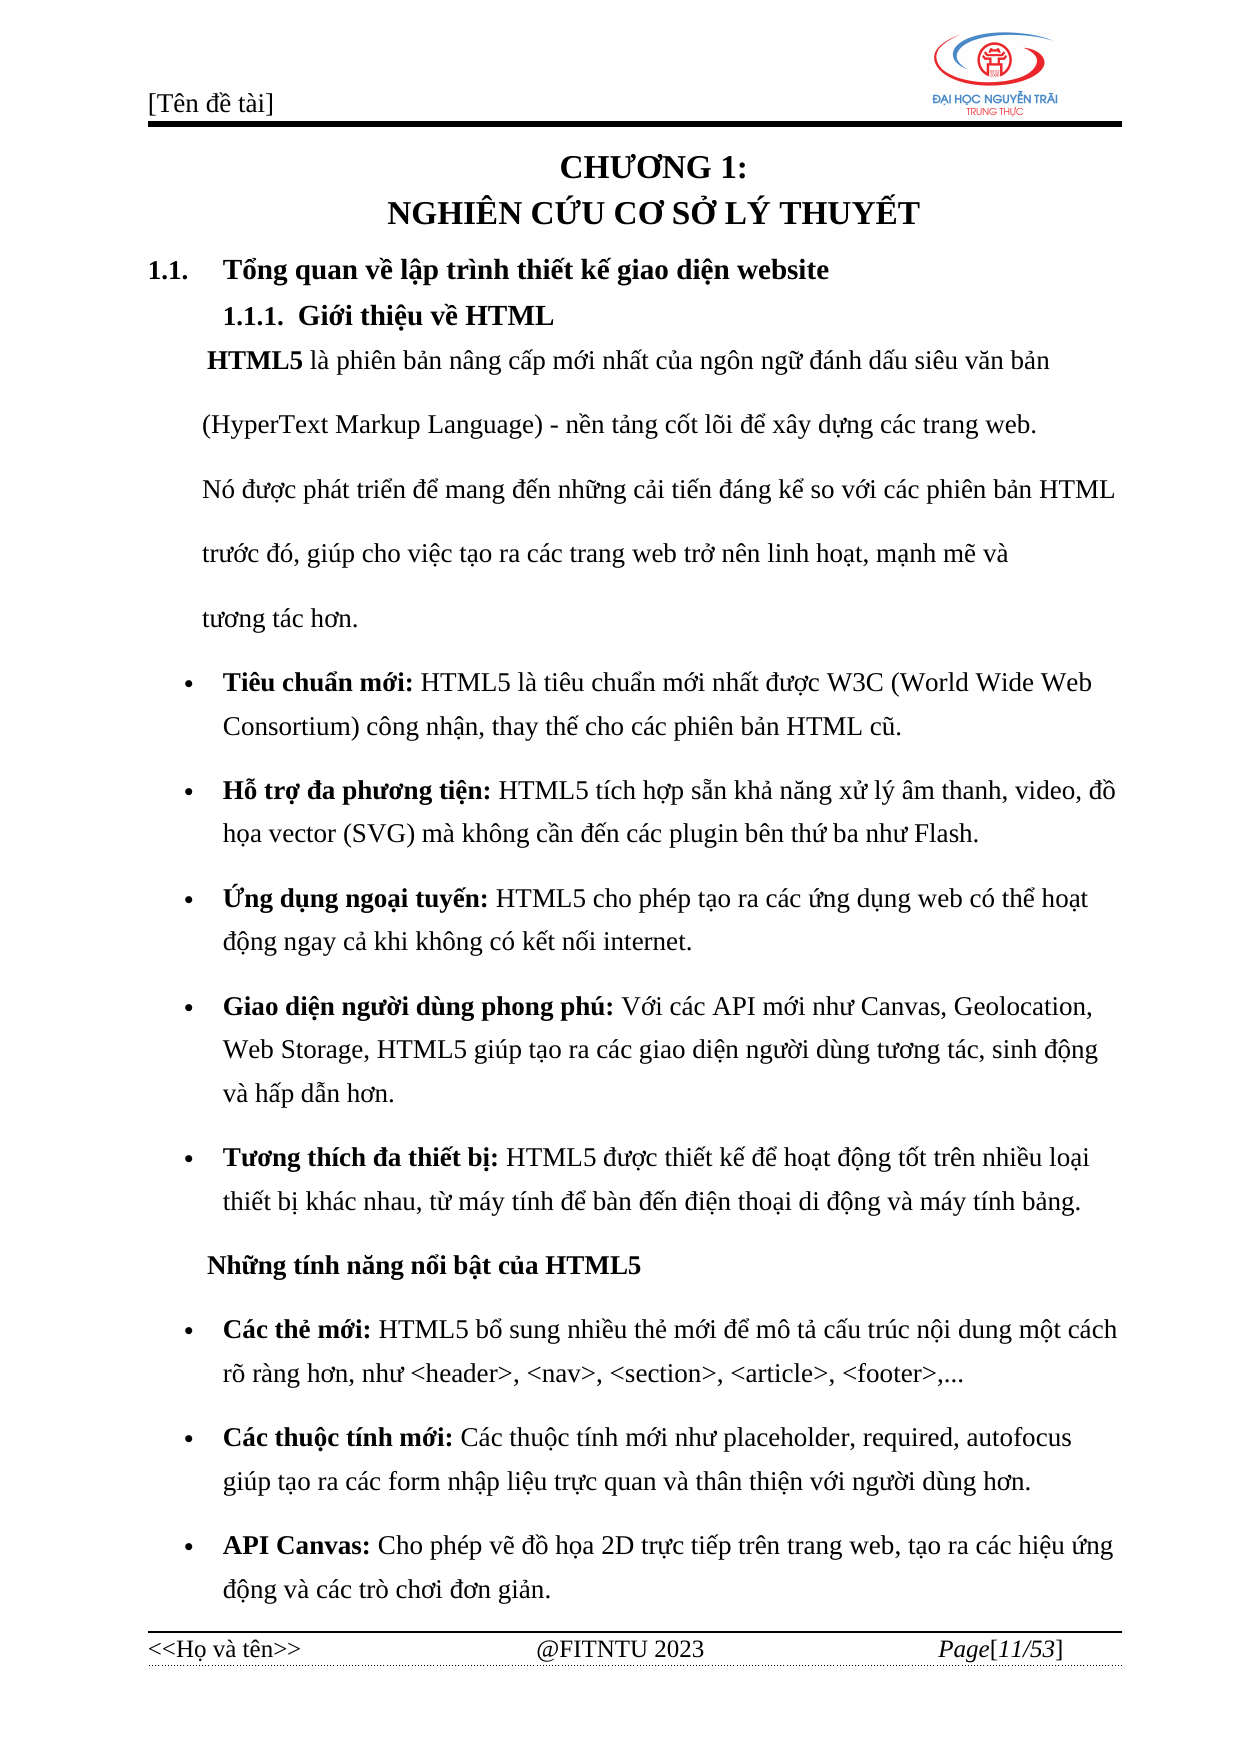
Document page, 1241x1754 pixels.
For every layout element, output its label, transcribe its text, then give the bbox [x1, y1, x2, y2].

list Tương thích đa thiết bị: HTML5 được thiết kế để hoạt động tốt trên nhiều loại thiết bị khác nhau, từ máy tính để bàn đến điện thoại di động và máy tính bảng. [185, 1141, 1122, 1216]
text trước đó, giúp cho việc tạo ra các trang web trở nên linh hoạt, mạnh mẽ và [148, 537, 1122, 568]
list Giao diện người dùng phong phú: Với các API mới như Canvas, Geolocation, Web Storage, HTML5 giúp tạo ra các giao diện người dùng tương tác, sinh động và hấp dẫn hơn. [185, 990, 1122, 1108]
list Các thuộc tính mới: Các thuộc tính mới như placeholder, required, autofocus giúp tạo ra các form nhập liệu trực quan và thân thiện với người dùng hơn. [185, 1421, 1122, 1496]
list Các thẻ mới: HTML5 bổ sung nhiều thẻ mới để mô tả cấu trúc nội dung một cách rõ ràng hơn, như <header>, <nav>, <section>, <article>, <footer>,... [185, 1313, 1122, 1388]
text Những tính năng nổi bật của HTML5 [148, 1249, 1122, 1280]
picture [925, 27, 1064, 120]
list Hỗ trợ đa phương tiện: HTML5 tích hợp sẵn khả năng xử lý âm thanh, video, đồ họa vector (SVG) mà không cần đến các plugin bên thứ ba như Flash. [185, 774, 1122, 849]
list Tiêu chuẩn mới: HTML5 là tiêu chuẩn mới nhất được W3C (World Wide Web Consortium) công nhận, thay thế cho các phiên bản HTML cũ. [185, 666, 1122, 741]
text Nó được phát triển để mang đến những cải tiến đáng kể so với các phiên bản HTML [148, 473, 1122, 504]
list API Canvas: Cho phép vẽ đồ họa 2D trực tiếp trên trang web, tạo ra các hiệu ứng động và các trò chơi đơn giản. [185, 1529, 1122, 1604]
subtitle CHƯƠNG 1: NGHIÊN CỨU CƠ SỞ LÝ THUYẾT [185, 148, 1122, 232]
text (HyperText Markup Language) - nền tảng cốt lõi để xây dựng các trang web. [148, 408, 1122, 440]
list Ứng dụng ngoại tuyến: HTML5 cho phép tạo ra các ứng dụng web có thể hoạt động ngay cả khi không có kết nối internet. [185, 882, 1122, 957]
subtitle Giới thiệu về HTML [223, 298, 1122, 332]
text tương tác hơn. [148, 602, 1122, 633]
text HTML5 là phiên bản nâng cấp mới nhất của ngôn ngữ đánh dấu siêu văn bản [148, 344, 1122, 375]
subtitle Tổng quan về lập trình thiết kế giao diện website [148, 252, 1122, 286]
